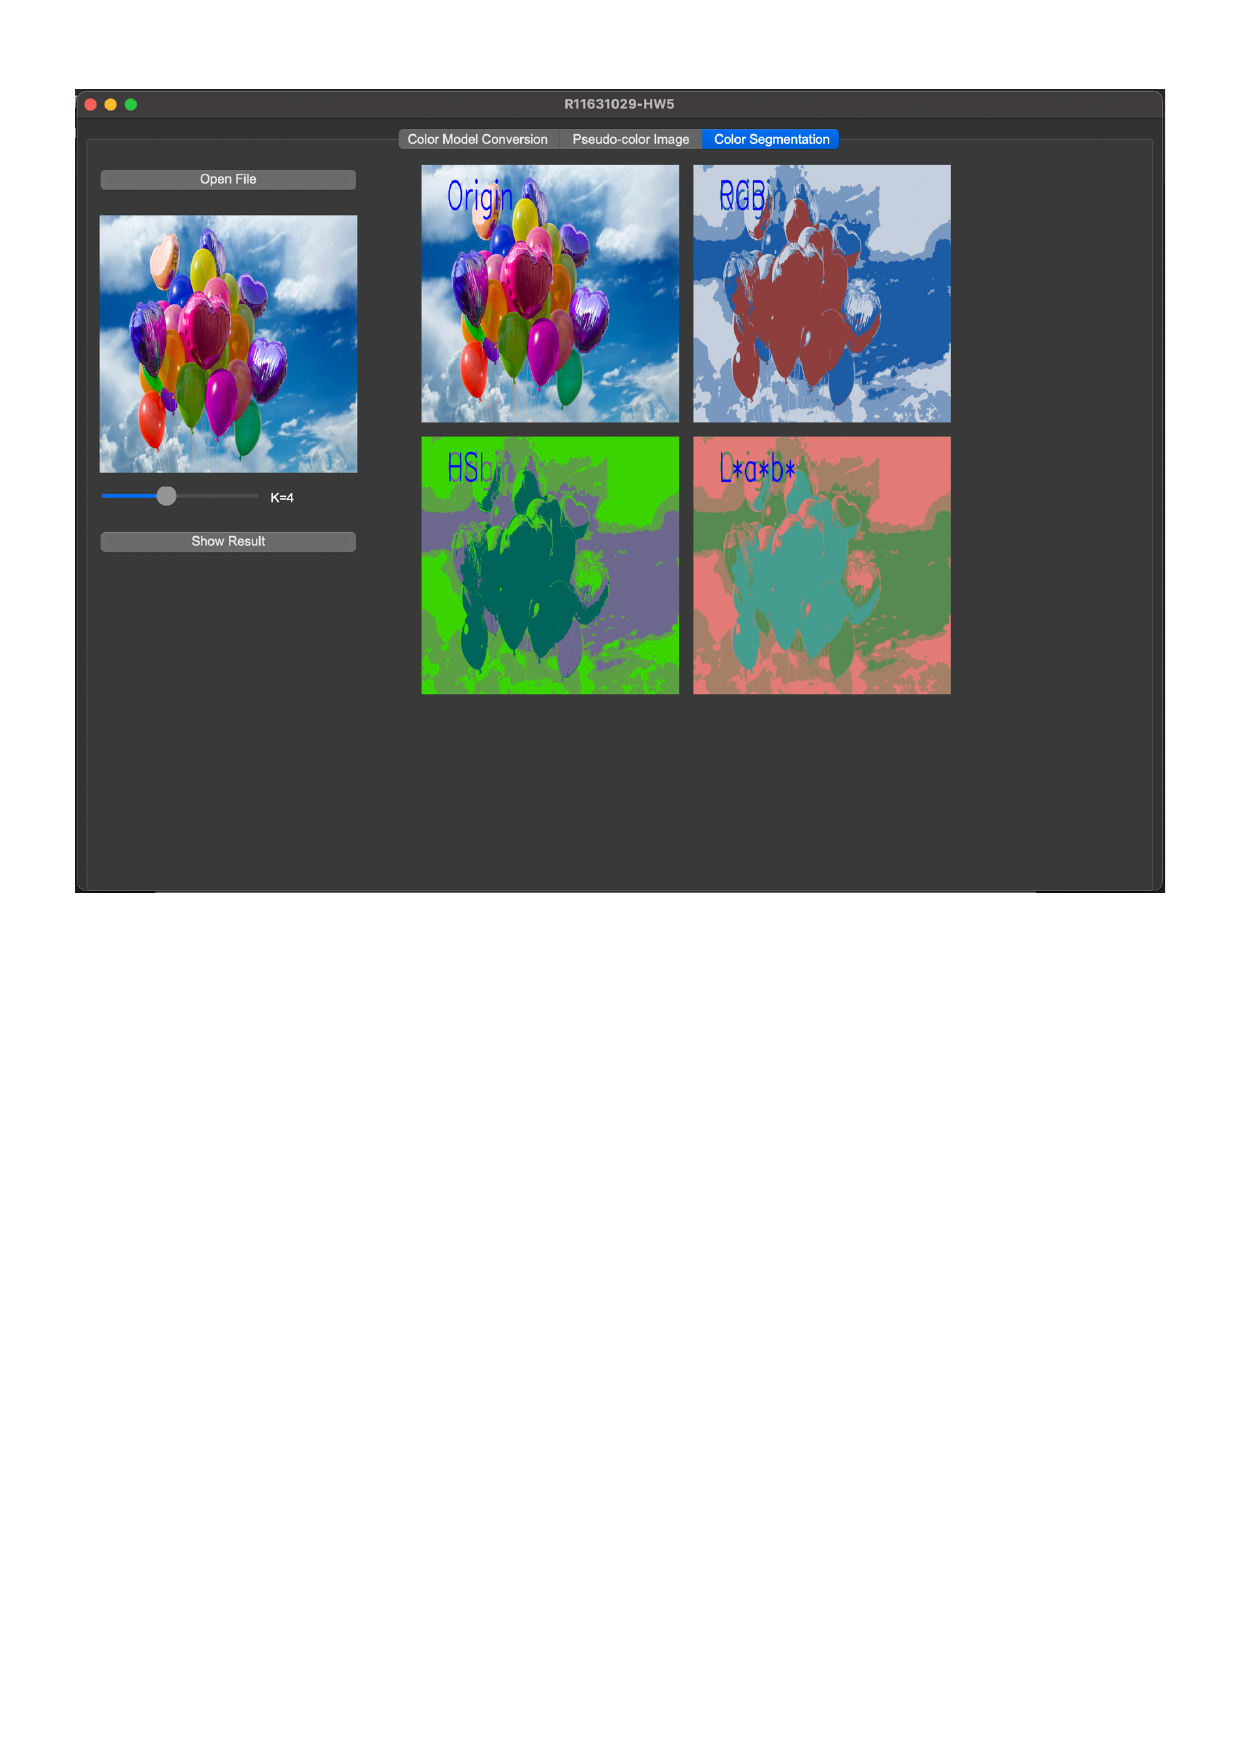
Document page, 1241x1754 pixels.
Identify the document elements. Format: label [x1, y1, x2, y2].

picture [75, 89, 1166, 893]
